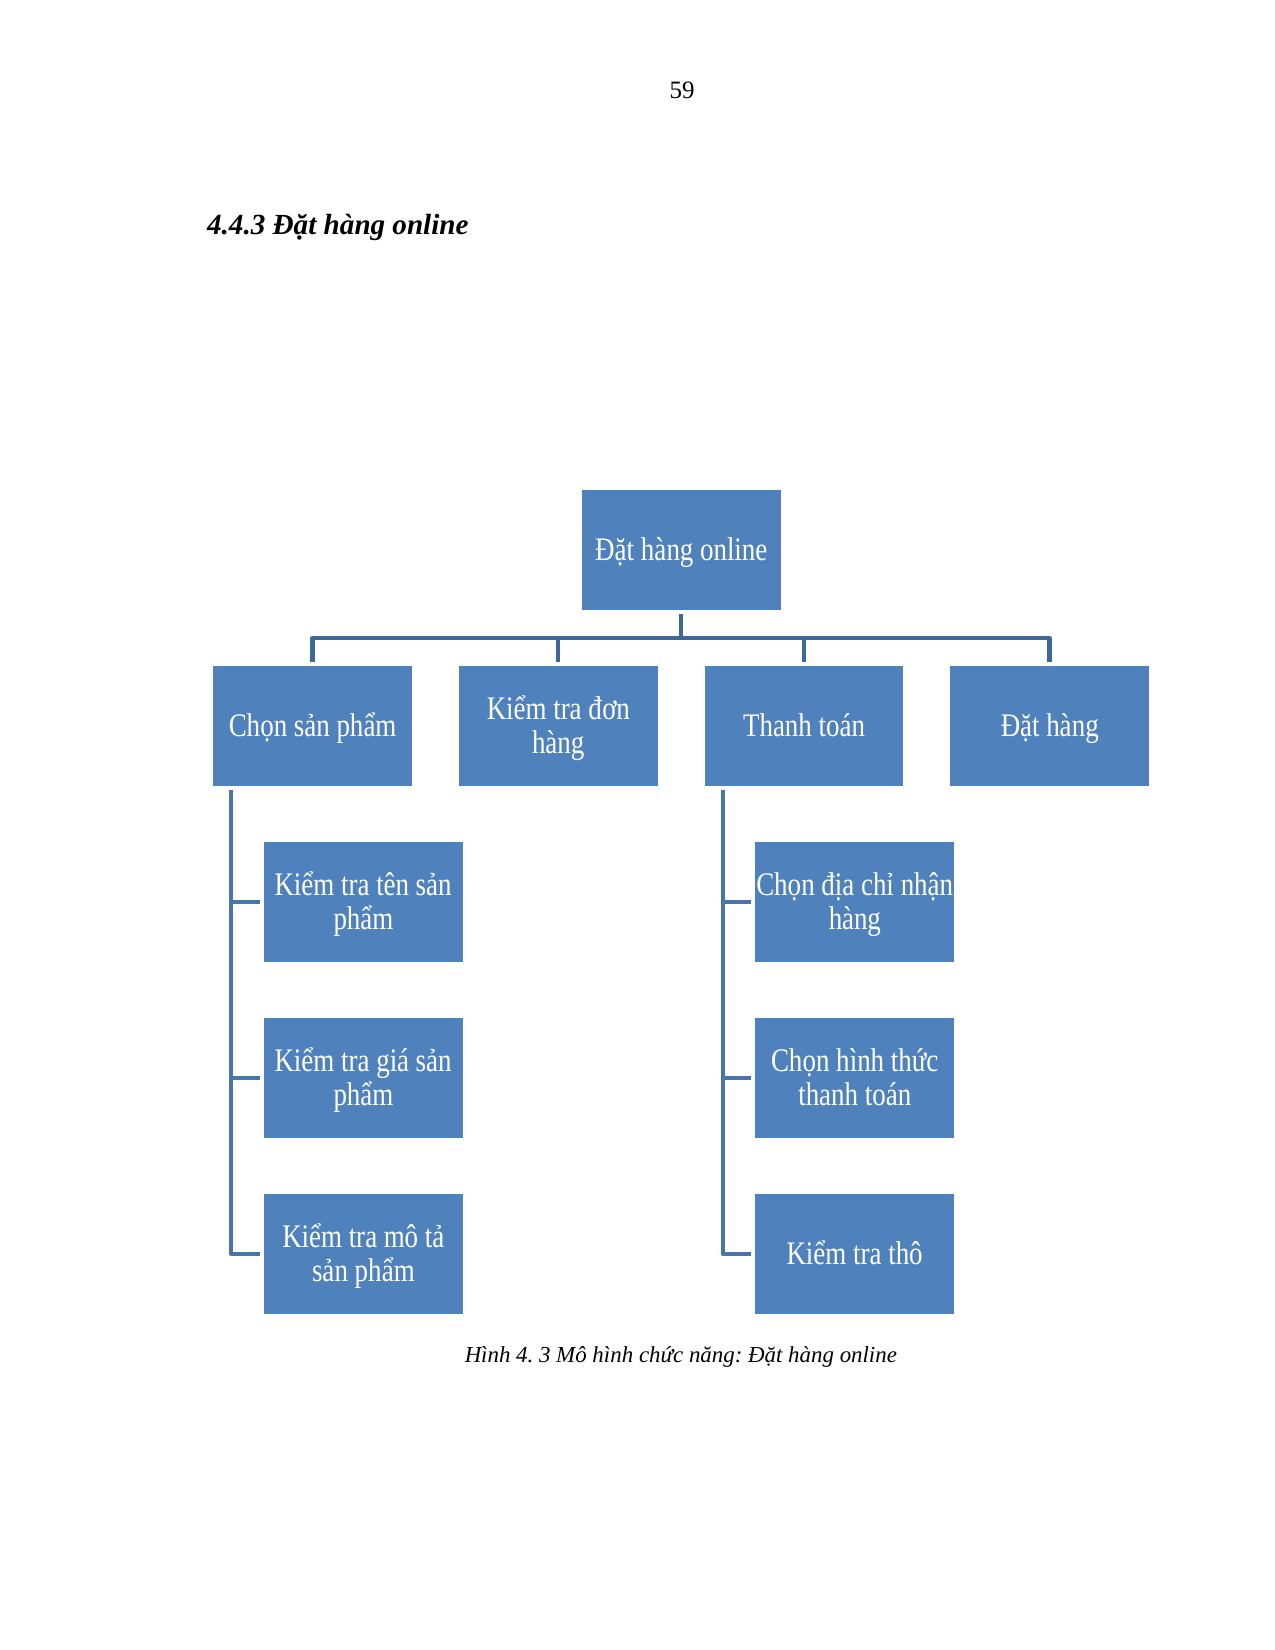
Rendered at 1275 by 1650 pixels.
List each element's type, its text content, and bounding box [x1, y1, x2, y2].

text Hình 4. 3 Mô hình chức năng: Đặt hàng online [207, 1341, 1157, 1367]
list Đặt hàng online [207, 207, 1157, 240]
